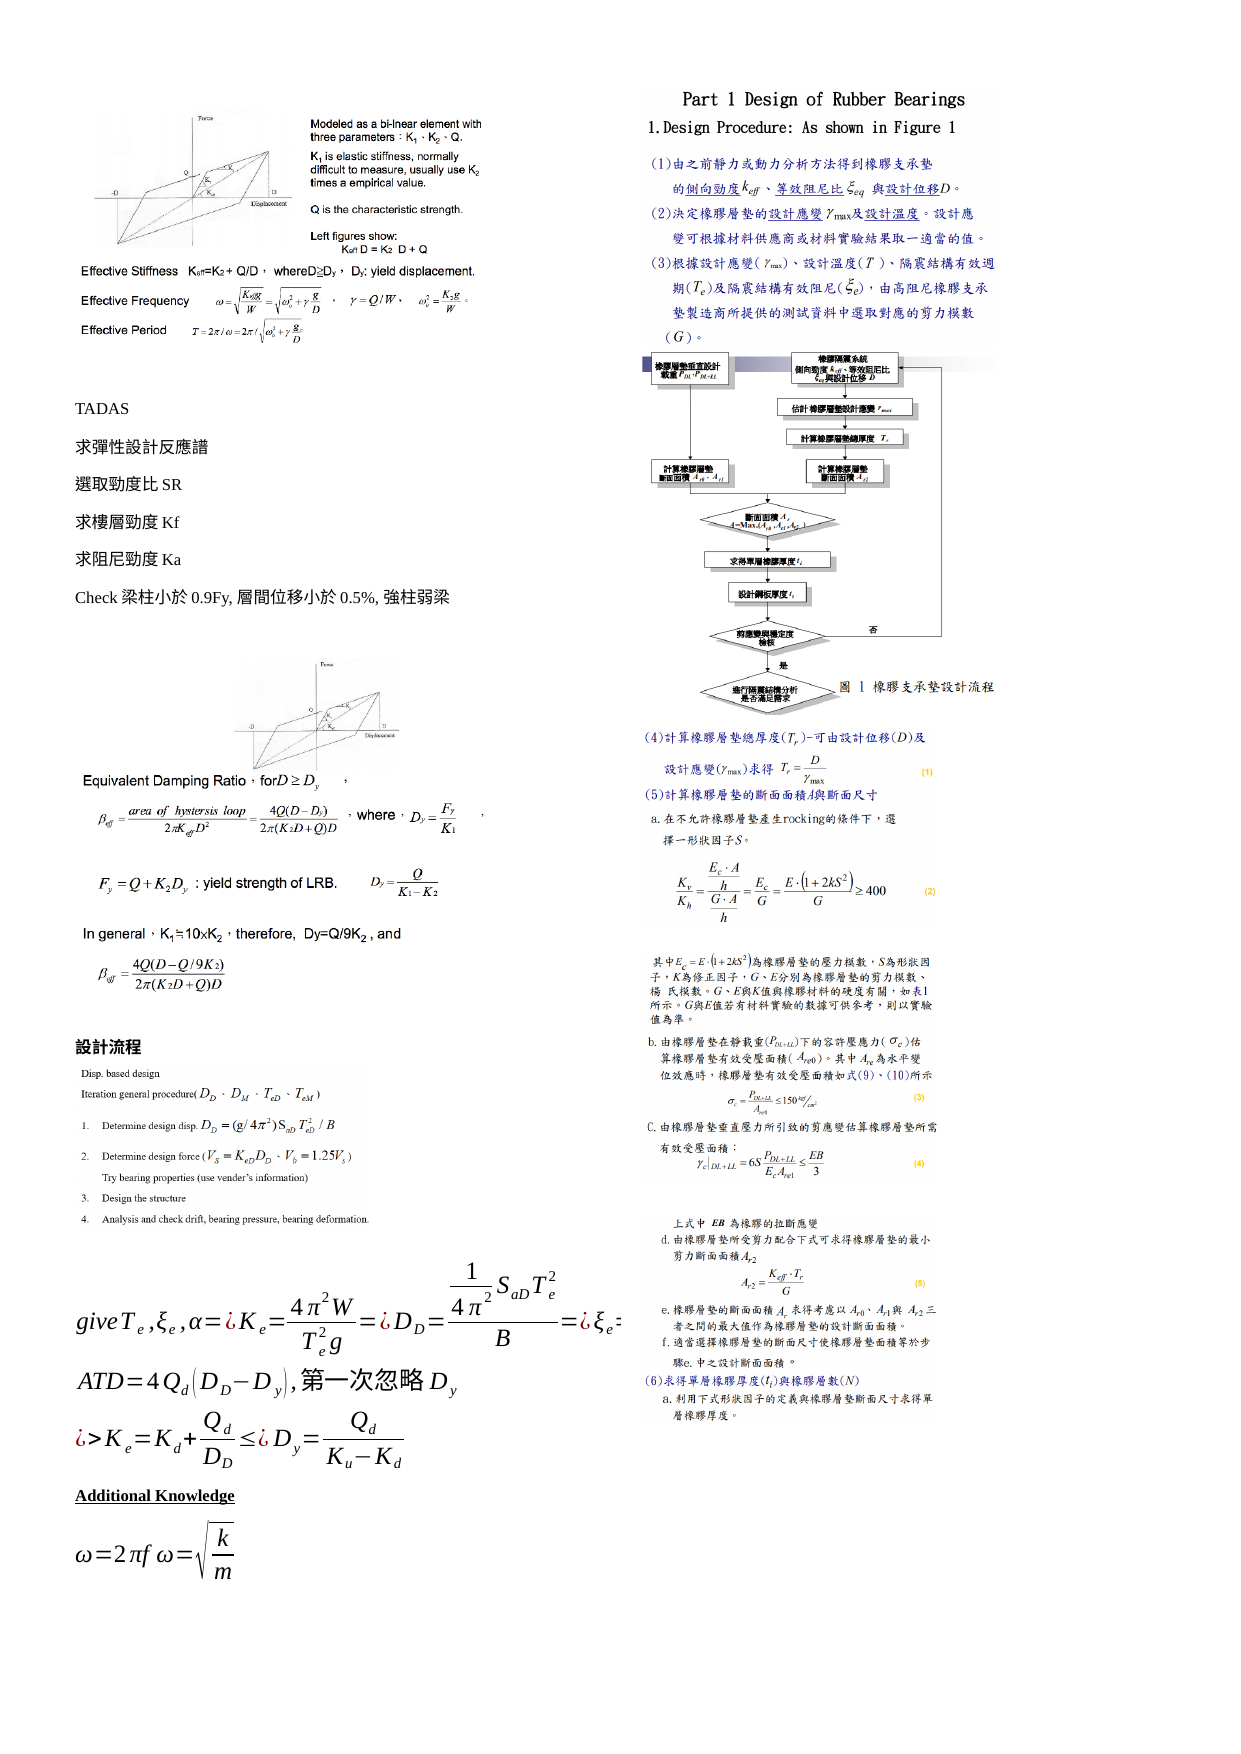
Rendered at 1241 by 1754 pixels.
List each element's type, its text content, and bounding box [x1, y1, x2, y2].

text TADAS [75, 389, 598, 427]
text Check梁柱小於0.9Fy, 層間位移小於0.5%, 強柱弱梁 [75, 577, 598, 614]
picture [75, 89, 489, 360]
picture [642, 89, 997, 347]
text 設計流程 [75, 1027, 598, 1064]
text 求阻尼勁度Ka [75, 539, 598, 577]
text 求樓層勁度Kf [75, 502, 598, 539]
picture [75, 1064, 371, 1228]
picture [75, 652, 489, 999]
text Additional Knowledge [75, 1477, 598, 1514]
picture [642, 1214, 938, 1423]
picture [642, 352, 997, 715]
text 選取勁度比SR [75, 464, 598, 502]
text 求彈性設計反應譜 [75, 427, 598, 464]
picture [642, 727, 938, 927]
picture [642, 952, 938, 1181]
